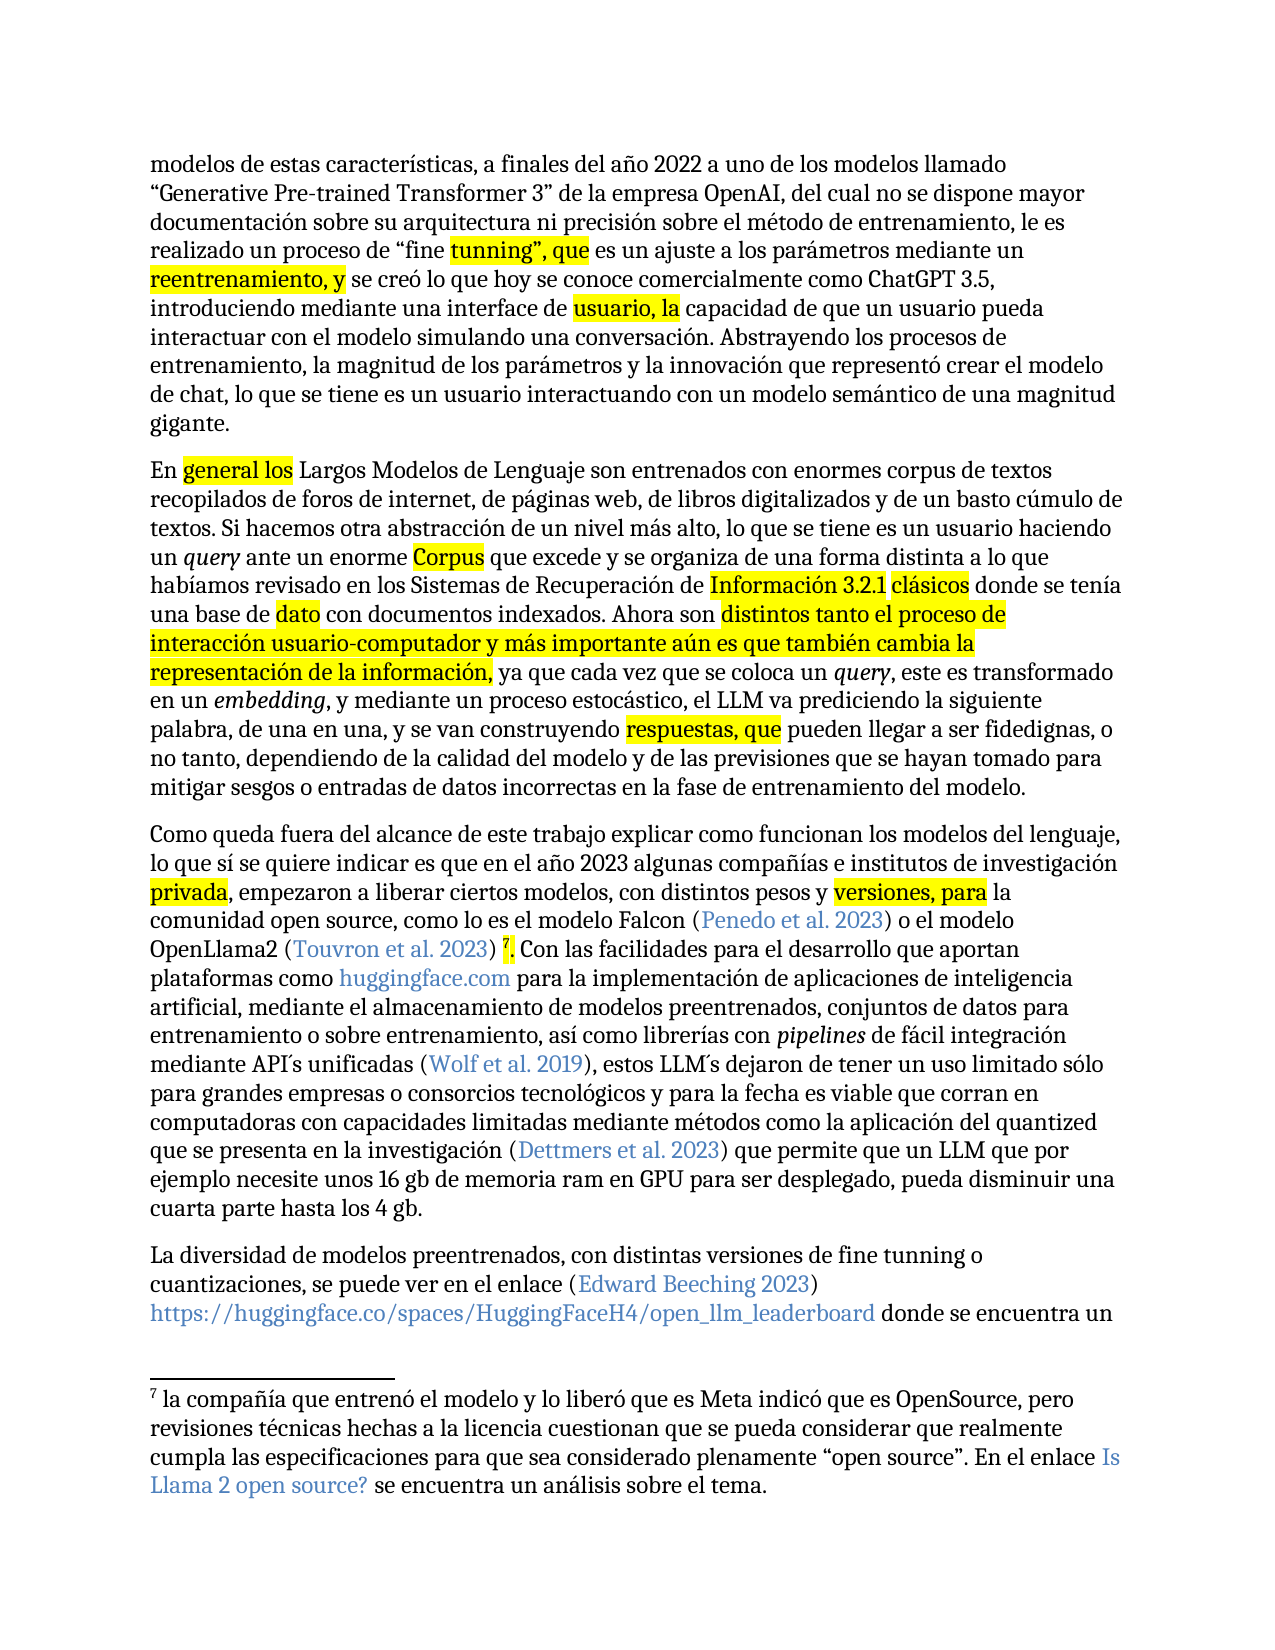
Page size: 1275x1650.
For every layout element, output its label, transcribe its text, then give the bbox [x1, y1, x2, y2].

text Como queda fuera del alcance de este trabajo explicar como funcionan los modelos del lenguaje, lo que sí se quiere indicar es que en el año 2023 algunas compañías e institutos de investigación privada, empezaron a liberar ciertos modelos, con distintos pesos y versiones, para la comunidad open source, como lo es el modelo Falcon (Penedo et al. 2023) o el modelo OpenLlama2 (Touvron et al. 2023) . Con las facilidades para el desarrollo que aportan plataformas como huggingface.com para la implementación de aplicaciones de inteligencia artificial, mediante el almacenamiento de modelos preentrenados, conjuntos de datos para entrenamiento o sobre entrenamiento, así como librerías con pipelines de fácil integración mediante API´s unificadas (Wolf et al. 2019), estos LLM´s dejaron de tener un uso limitado sólo para grandes empresas o consorcios tecnológicos y para la fecha es viable que corran en computadoras con capacidades limitadas mediante métodos como la aplicación del quantized que se presenta en la investigación (Dettmers et al. 2023) que permite que un LLM que por ejemplo necesite unos 16 gb de memoria ram en GPU para ser desplegado, pueda disminuir una cuarta parte hasta los 4 gb. [150, 820, 1125, 1222]
text En general los Largos Modelos de Lenguaje son entrenados con enormes corpus de textos recopilados de foros de internet, de páginas web, de libros digitalizados y de un basto cúmulo de textos. Si hacemos otra abstracción de un nivel más alto, lo que se tiene es un usuario haciendo un query ante un enorme Corpus que excede y se organiza de una forma distinta a lo que habíamos revisado en los Sistemas de Recuperación de Información 3.2.1 clásicos donde se tenía una base de dato con documentos indexados. Ahora son distintos tanto el proceso de interacción usuario-computador y más importante aún es que también cambia la representación de la información, ya que cada vez que se coloca un query, este es transformado en un embedding, y mediante un proceso estocástico, el LLM va prediciendo la siguiente palabra, de una en una, y se van construyendo respuestas, que pueden llegar a ser fidedignas, o no tanto, dependiendo de la calidad del modelo y de las previsiones que se hayan tomado para mitigar sesgos o entradas de datos incorrectas en la fase de entrenamiento del modelo. [150, 456, 1125, 801]
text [150, 1241, 1125, 1327]
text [150, 150, 1125, 437]
